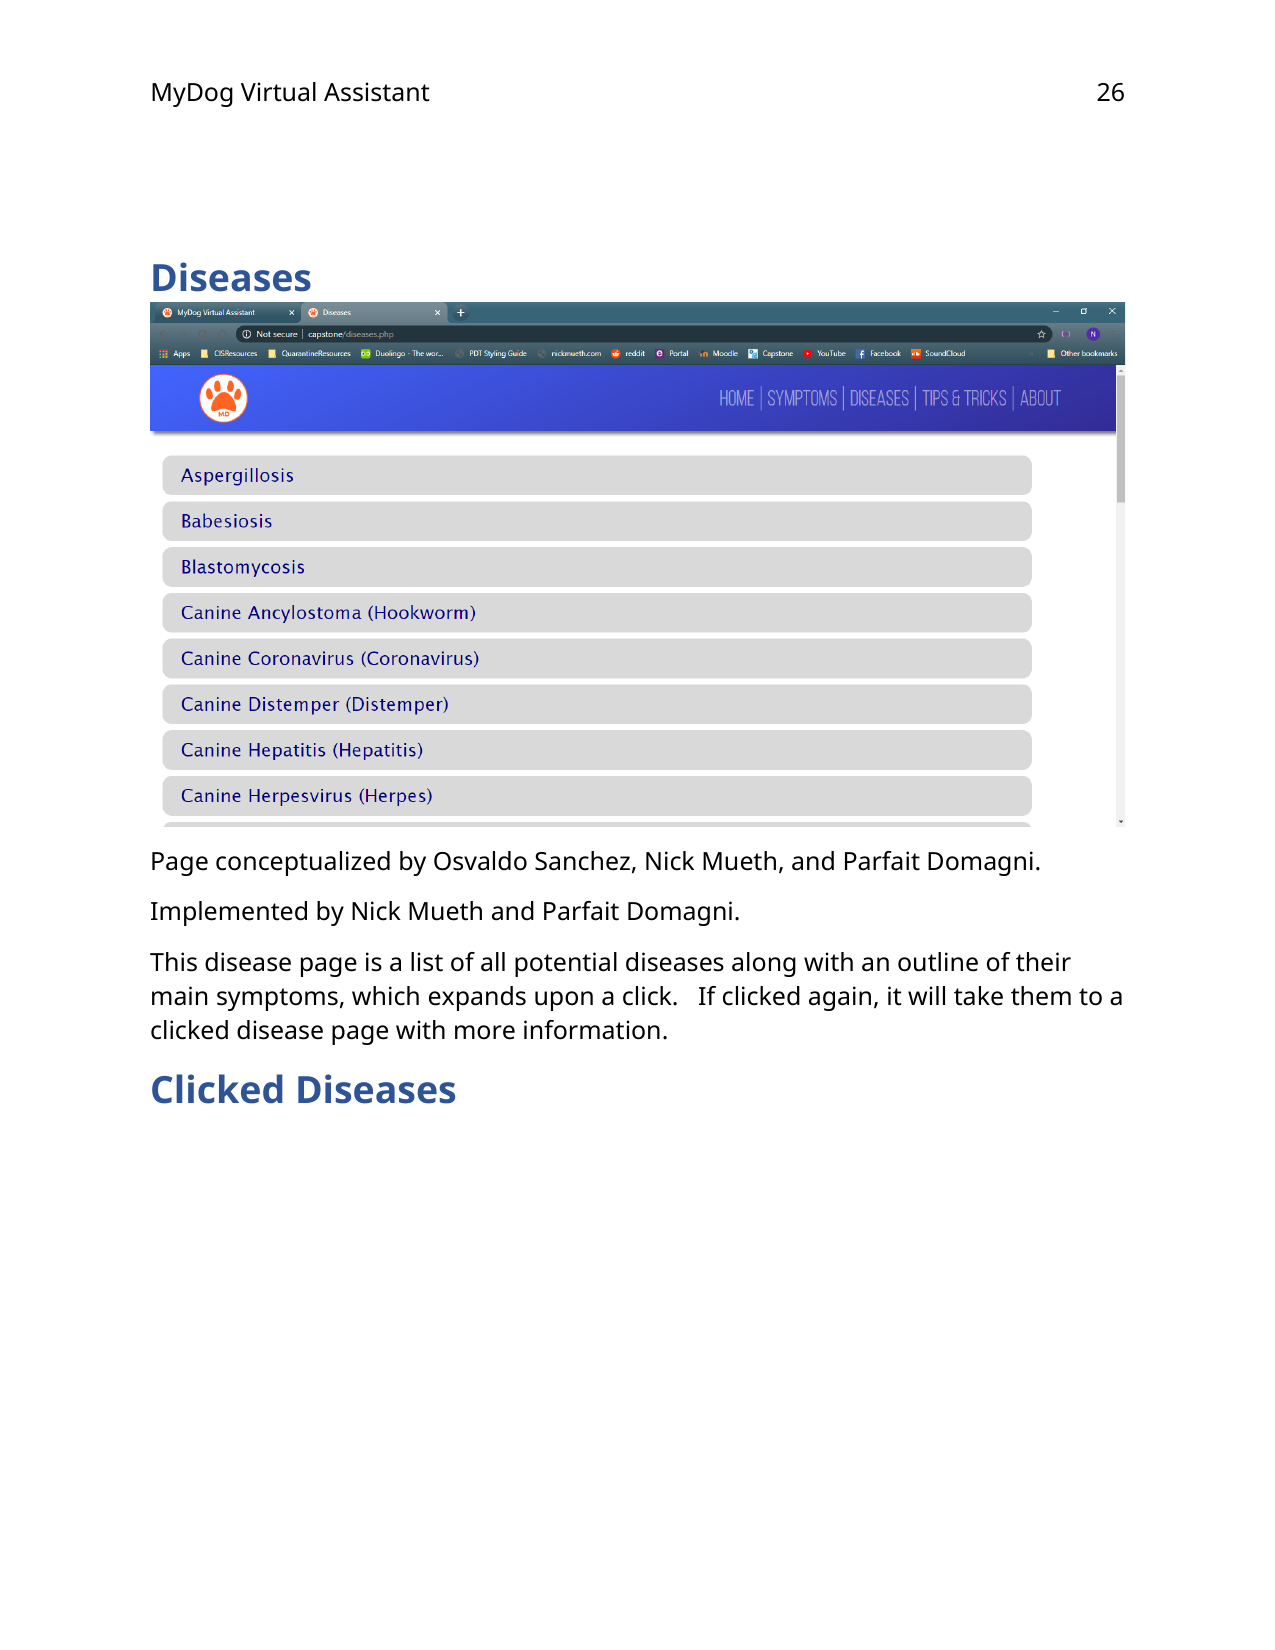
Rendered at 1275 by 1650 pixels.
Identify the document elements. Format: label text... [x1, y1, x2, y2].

text Page conceptualized by Osvaldo Sanchez, Nick Mueth, and Parfait Domagni. [150, 843, 1125, 877]
subtitle Clicked Diseases [150, 1063, 1125, 1114]
subtitle Diseases [150, 251, 1125, 302]
text Implemented by Nick Mueth and Parfait Domagni. [150, 894, 1125, 928]
text This disease page is a list of all potential diseases along with an outline of their main symptoms, which expands upon a click. If clicked again, it will take them to a clicked disease page with more information. [150, 945, 1125, 1047]
picture [150, 302, 1125, 827]
